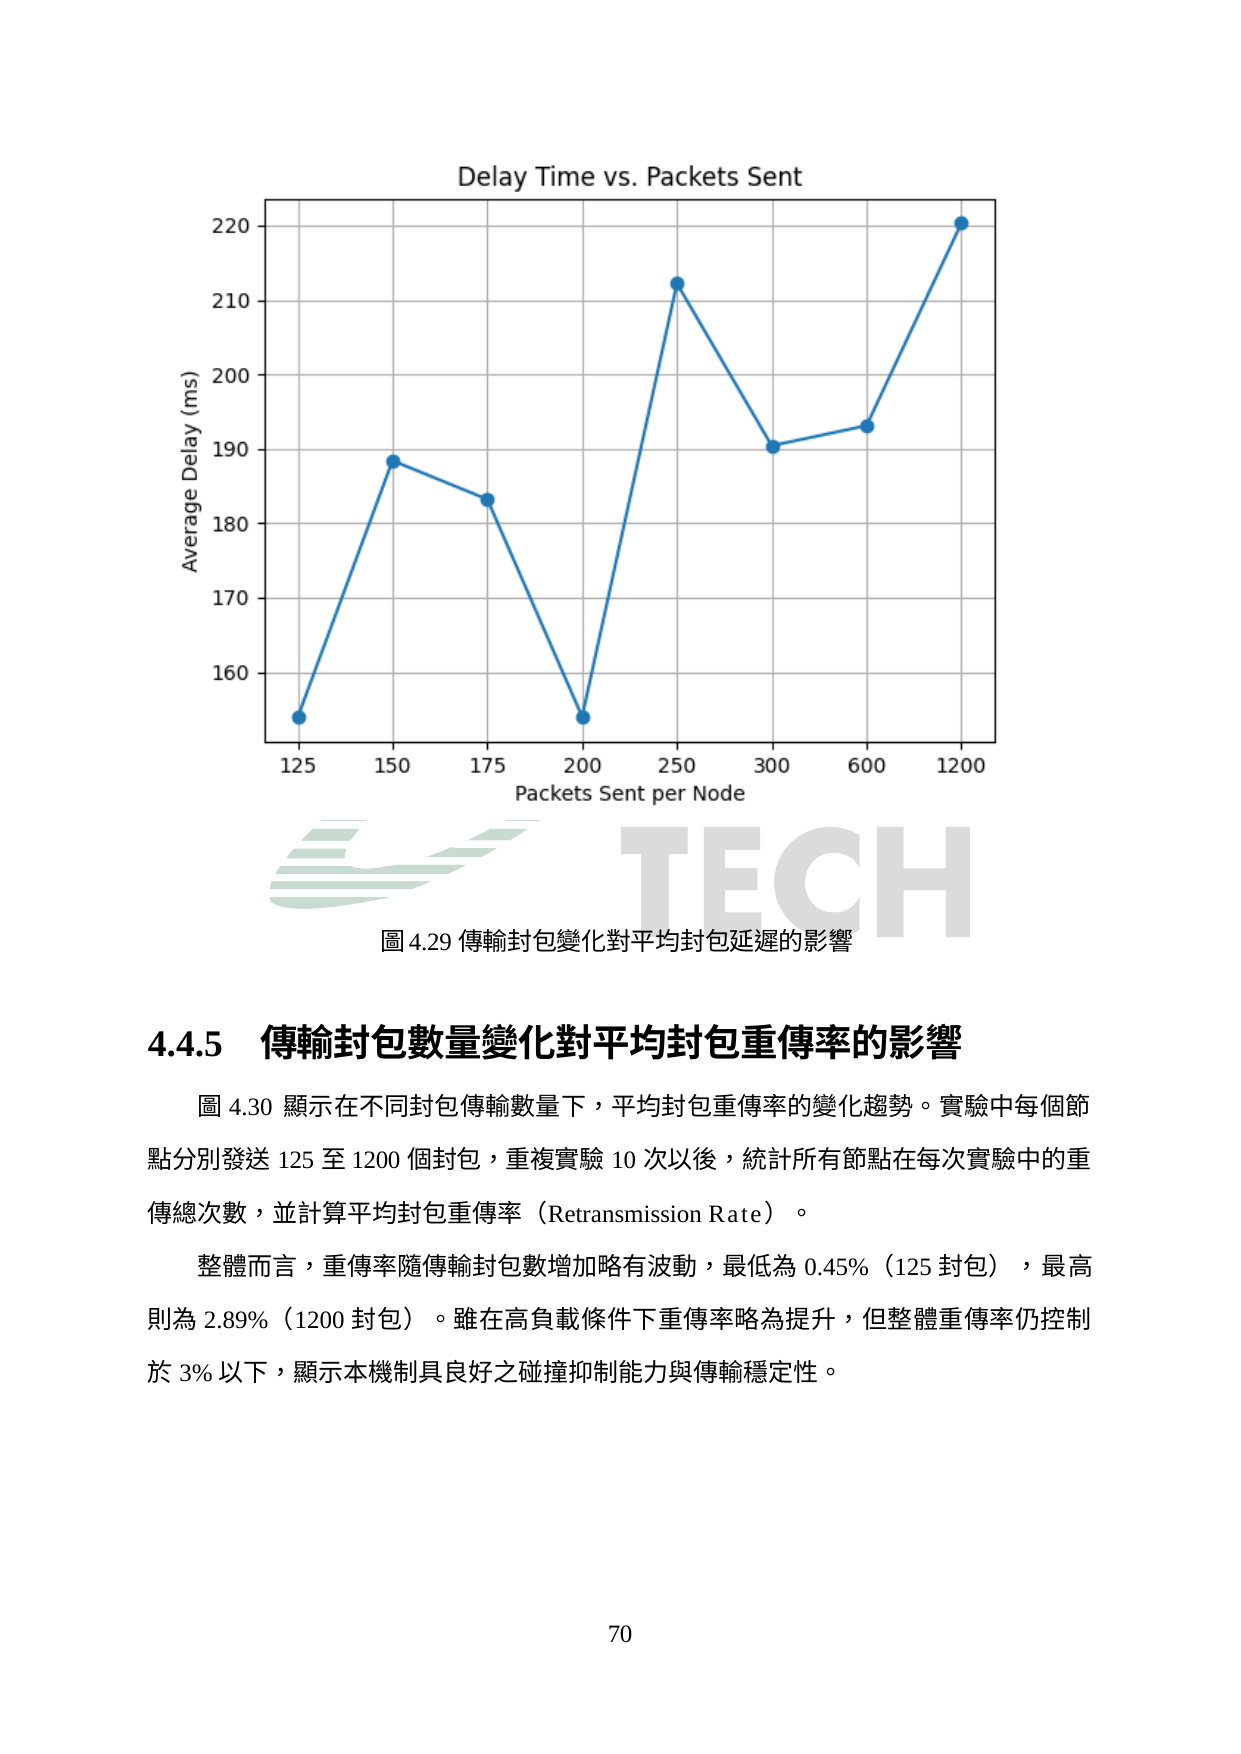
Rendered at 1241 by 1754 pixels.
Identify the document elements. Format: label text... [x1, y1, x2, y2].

picture [147, 114, 1089, 938]
text 圖 4.29 傳輸封包變化對平均封包延遲的影響 [380, 924, 1196, 958]
subtitle 傳輸封包數量變化對平均封包重傳率的影響 [148, 1016, 1196, 1067]
text 整體而言，重傳率隨傳輸封包數增加略有波動，最低為 0.45%（125 封包），最高則為 2.89%（1200 封包）。雖在高負載條件下重傳率略為提升，但整體重傳率仍控制於 3% 以下，顯示本機制具良好之碰撞抑制能力與傳輸穩定性。 [148, 1248, 1093, 1389]
text 圖 4.30 顯示在不同封包傳輸數量下，平均封包重傳率的變化趨勢。實驗中每個節點分別發送 125 至 1200 個封包，重複實驗 10 次以後，統計所有節點在每次實驗中的重傳總次數，並計算平均封包重傳率（Retransmission Rate）。 [148, 1089, 1093, 1229]
